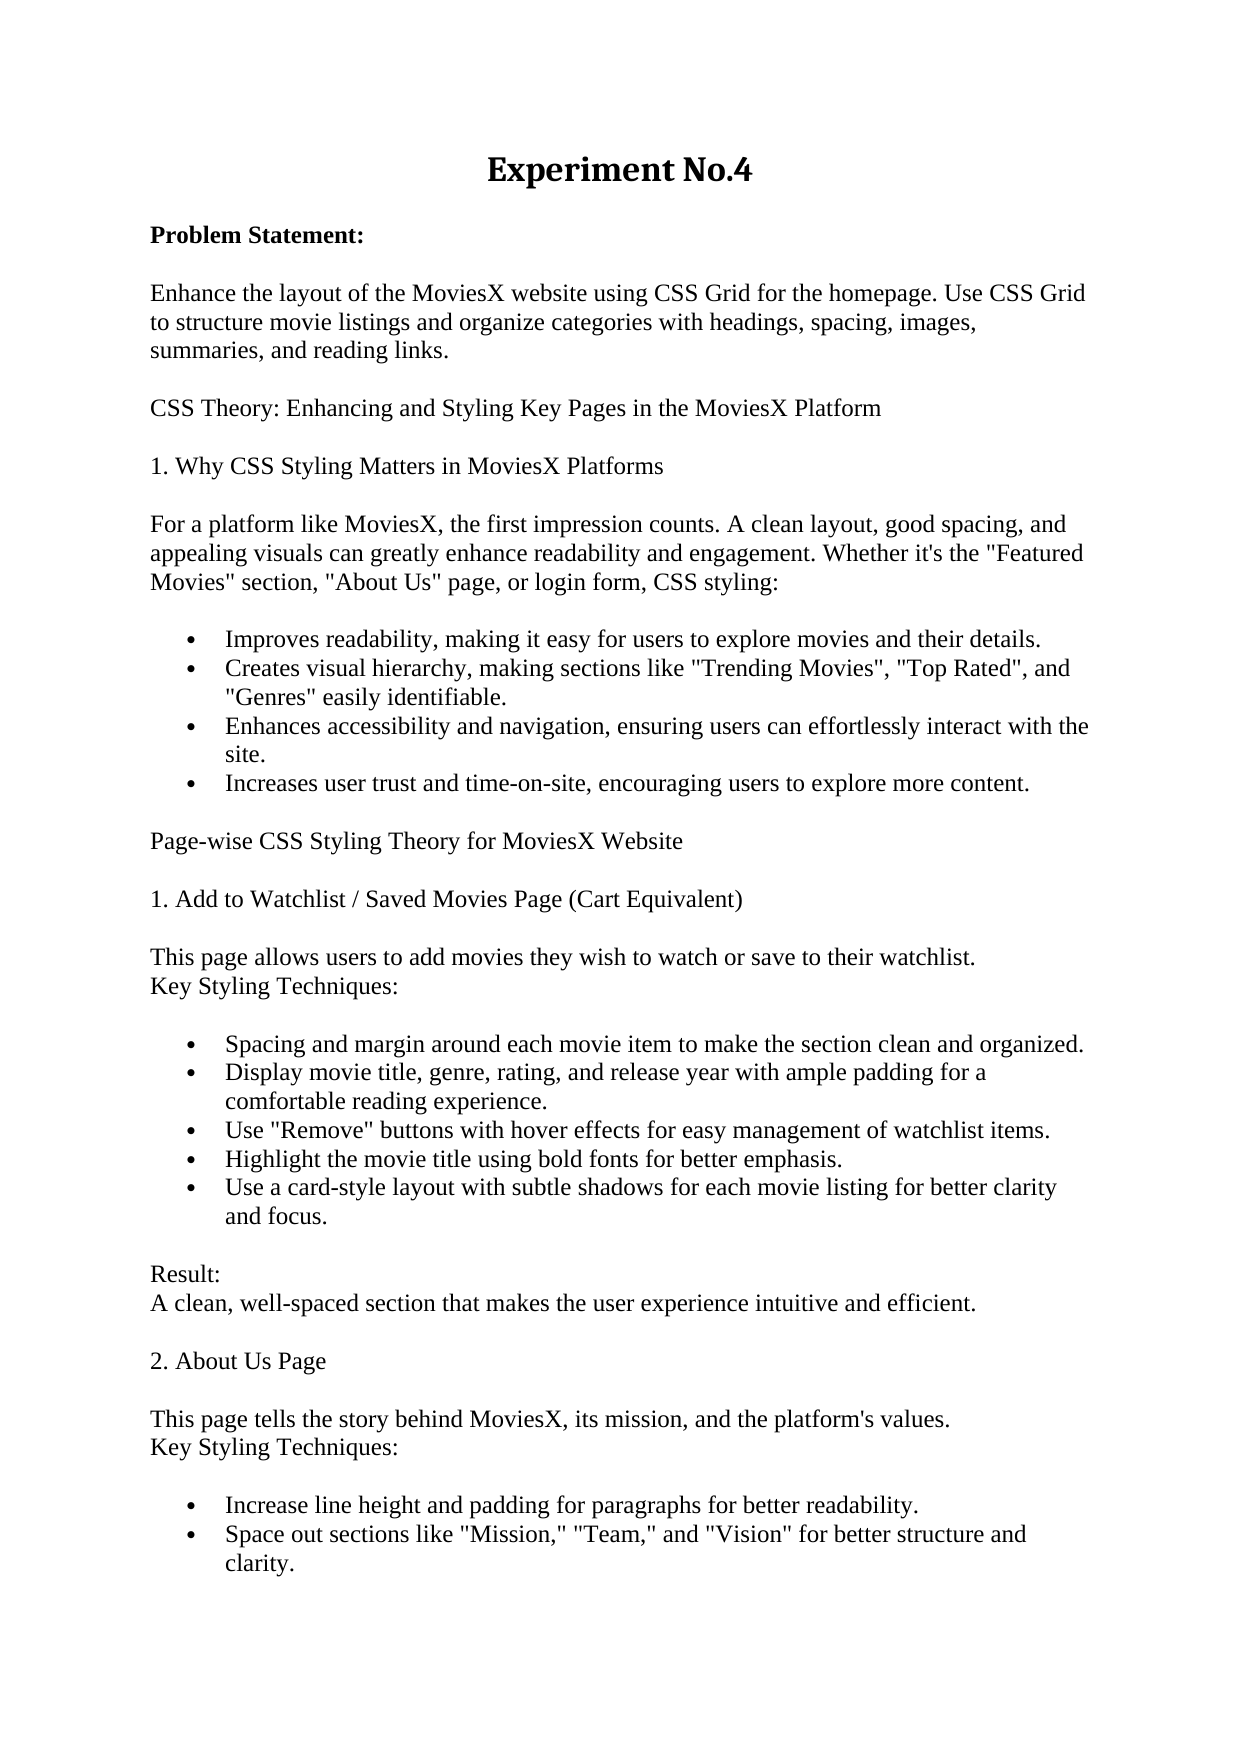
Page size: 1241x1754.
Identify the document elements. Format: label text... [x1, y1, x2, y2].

text For a platform like MoviesX, the first impression counts. A clean layout, good spacing, and appealing visuals can greatly enhance readability and engagement. Whether it's the "Featured Movies" section, "About Us" page, or login form, CSS styling: [150, 509, 1090, 595]
list Enhances accessibility and navigation, ensuring users can effortlessly interact with the site. [187, 711, 1090, 768]
list Display movie title, genre, rating, and release year with ample padding for a comfortable reading experience. [187, 1057, 1090, 1115]
list Spacing and margin around each movie item to make the section clean and organized. [187, 1029, 1090, 1057]
text 1. Why CSS Styling Matters in MoviesX Platforms [150, 451, 1090, 480]
text Result: A clean, well-spaced section that makes the user experience intuitive and efficient. [150, 1259, 1090, 1317]
text Experiment No.4 [150, 150, 1090, 191]
list Use a card-style layout with subtle shadows for each movie listing for better clarity and focus. [187, 1172, 1090, 1230]
text Page-wise CSS Styling Theory for MoviesX Website [150, 826, 1090, 855]
text This page tells the story behind MoviesX, its mission, and the platform's values. Key Styling Techniques: [150, 1404, 1090, 1461]
text 1. Add to Watchlist / Saved Movies Page (Cart Equivalent) [150, 884, 1090, 913]
text Problem Statement: [150, 220, 1090, 249]
text CSS Theory: Enhancing and Styling Key Pages in the MoviesX Platform [150, 393, 1090, 422]
list Use "Remove" buttons with hover effects for easy management of watchlist items. [187, 1115, 1090, 1144]
list Improves readability, making it easy for users to explore movies and their details. [187, 624, 1090, 653]
list Increases user trust and time-on-site, encouraging users to explore more content. [187, 768, 1090, 797]
list Creates visual hierarchy, making sections like "Trending Movies", "Top Rated", and "Genres" easily identifiable. [187, 653, 1090, 711]
list Increase line height and padding for paragraphs for better readability. [187, 1490, 1090, 1519]
text 2. About Us Page [150, 1346, 1090, 1374]
text Enhance the layout of the MoviesX website using CSS Grid for the homepage. Use CSS Grid to structure movie listings and organize categories with headings, spacing, images, summaries, and reading links. [150, 278, 1090, 364]
list Space out sections like "Mission," "Team," and "Vision" for better structure and clarity. [187, 1519, 1090, 1577]
text This page allows users to add movies they wish to watch or save to their watchlist. Key Styling Techniques: [150, 942, 1090, 999]
list Highlight the movie title using bold fonts for better emphasis. [187, 1144, 1090, 1172]
